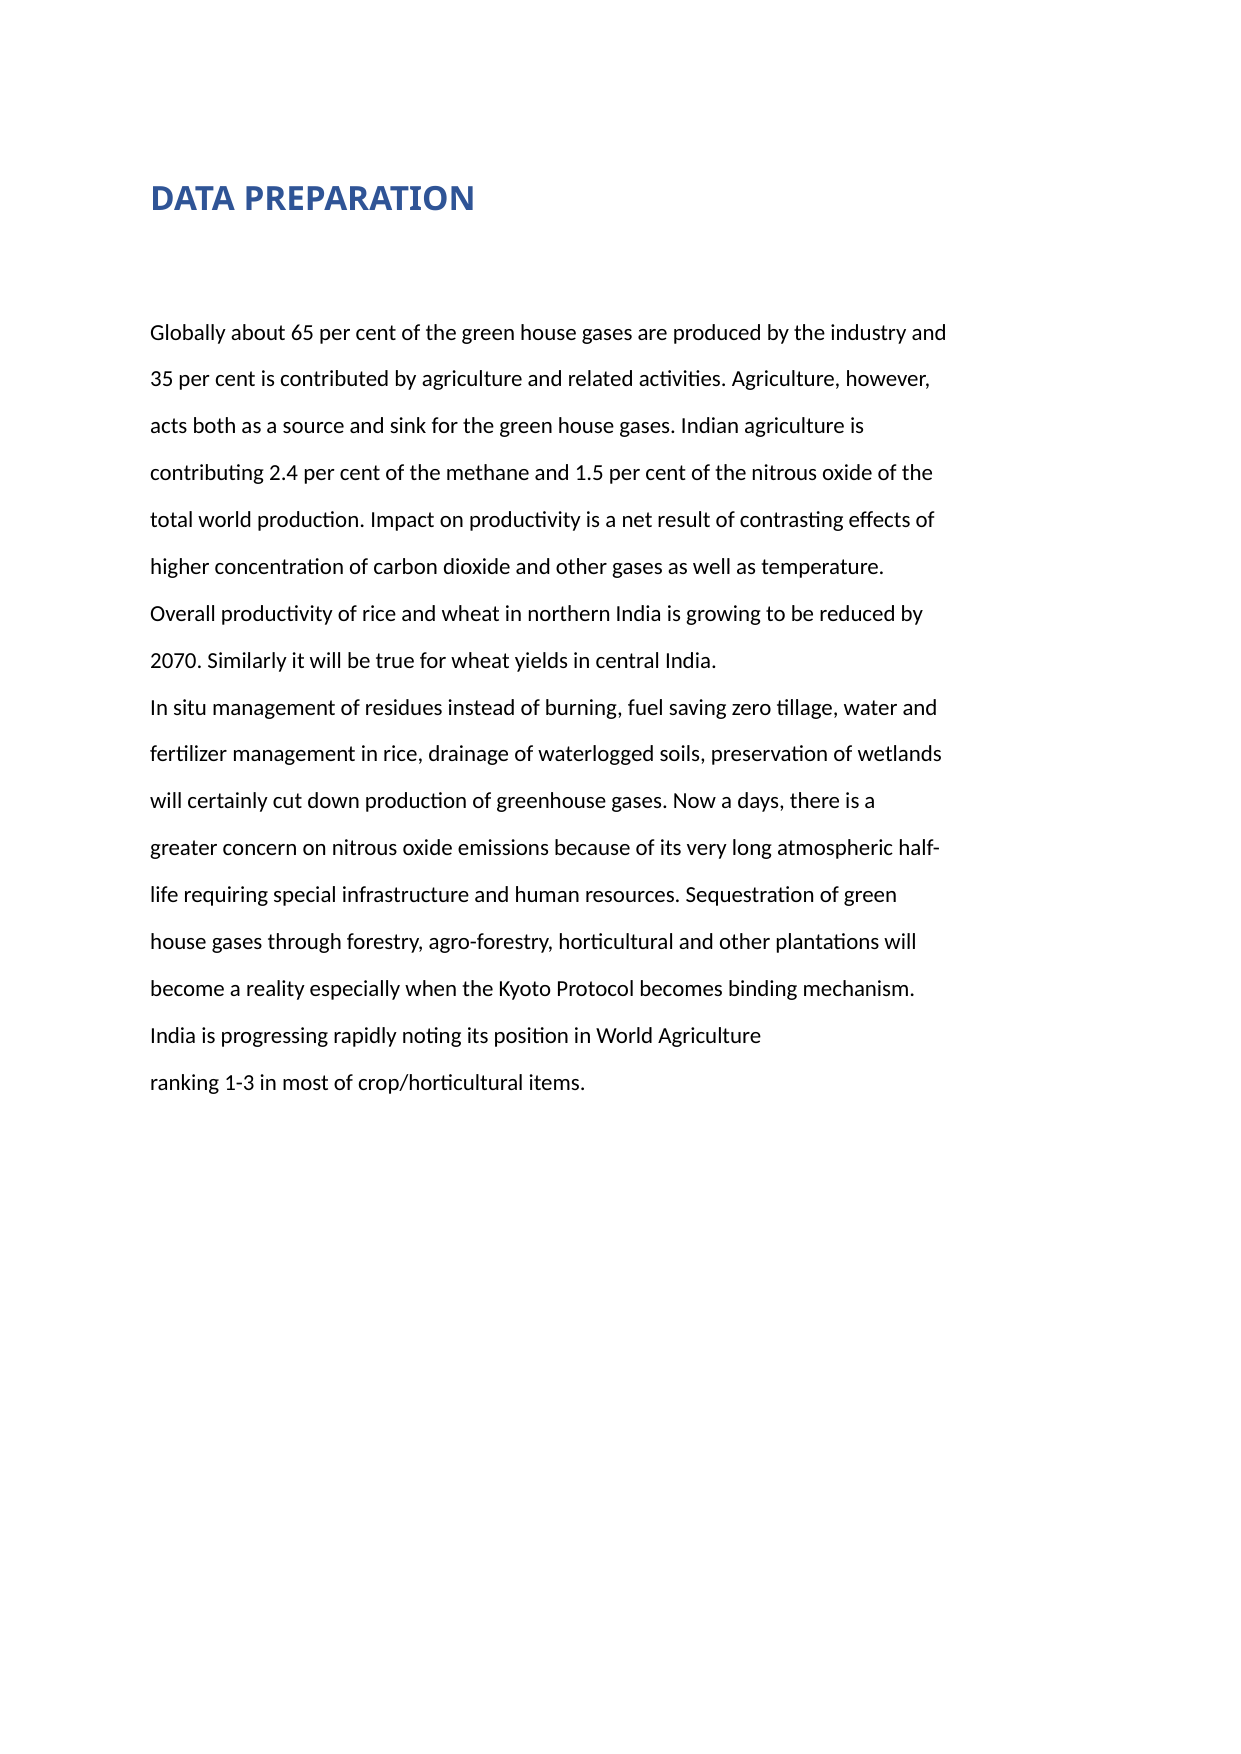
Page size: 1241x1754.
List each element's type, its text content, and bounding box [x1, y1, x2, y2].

text ranking 1-3 in most of crop/horticultural items. [150, 1068, 1090, 1096]
text Overall productivity of rice and wheat in northern India is growing to be reduced by [150, 599, 1090, 627]
text In situ management of residues instead of burning, fuel saving zero tillage, water and [150, 693, 1090, 721]
text life requiring special infrastructure and human resources. Sequestration of green [150, 880, 1090, 908]
text contributing 2.4 per cent of the methane and 1.5 per cent of the nitrous oxide of the [150, 458, 1090, 486]
text India is progressing rapidly noting its position in World Agriculture [150, 1021, 1090, 1049]
text 35 per cent is contributed by agriculture and related activities. Agriculture, however, [150, 364, 1090, 393]
text 2070. Similarly it will be true for wheat yields in central India. [150, 646, 1090, 674]
text will certainly cut down production of greenhouse gases. Now a days, there is a [150, 786, 1090, 814]
text Globally about 65 per cent of the green house gases are produced by the industry and [150, 318, 1090, 346]
text house gases through forestry, agro-forestry, horticultural and other plantations will [150, 927, 1090, 955]
text acts both as a source and sink for the green house gases. Indian agriculture is [150, 411, 1090, 439]
text become a reality especially when the Kyoto Protocol becomes binding mechanism. [150, 974, 1090, 1002]
text higher concentration of carbon dioxide and other gases as well as temperature. [150, 552, 1090, 580]
subtitle DATA PREPARATION [150, 175, 1090, 220]
text greater concern on nitrous oxide emissions because of its very long atmospheric half- [150, 833, 1090, 861]
text total world production. Impact on productivity is a net result of contrasting effects of [150, 505, 1090, 533]
text fertilizer management in rice, drainage of waterlogged soils, preservation of wetlands [150, 739, 1090, 768]
